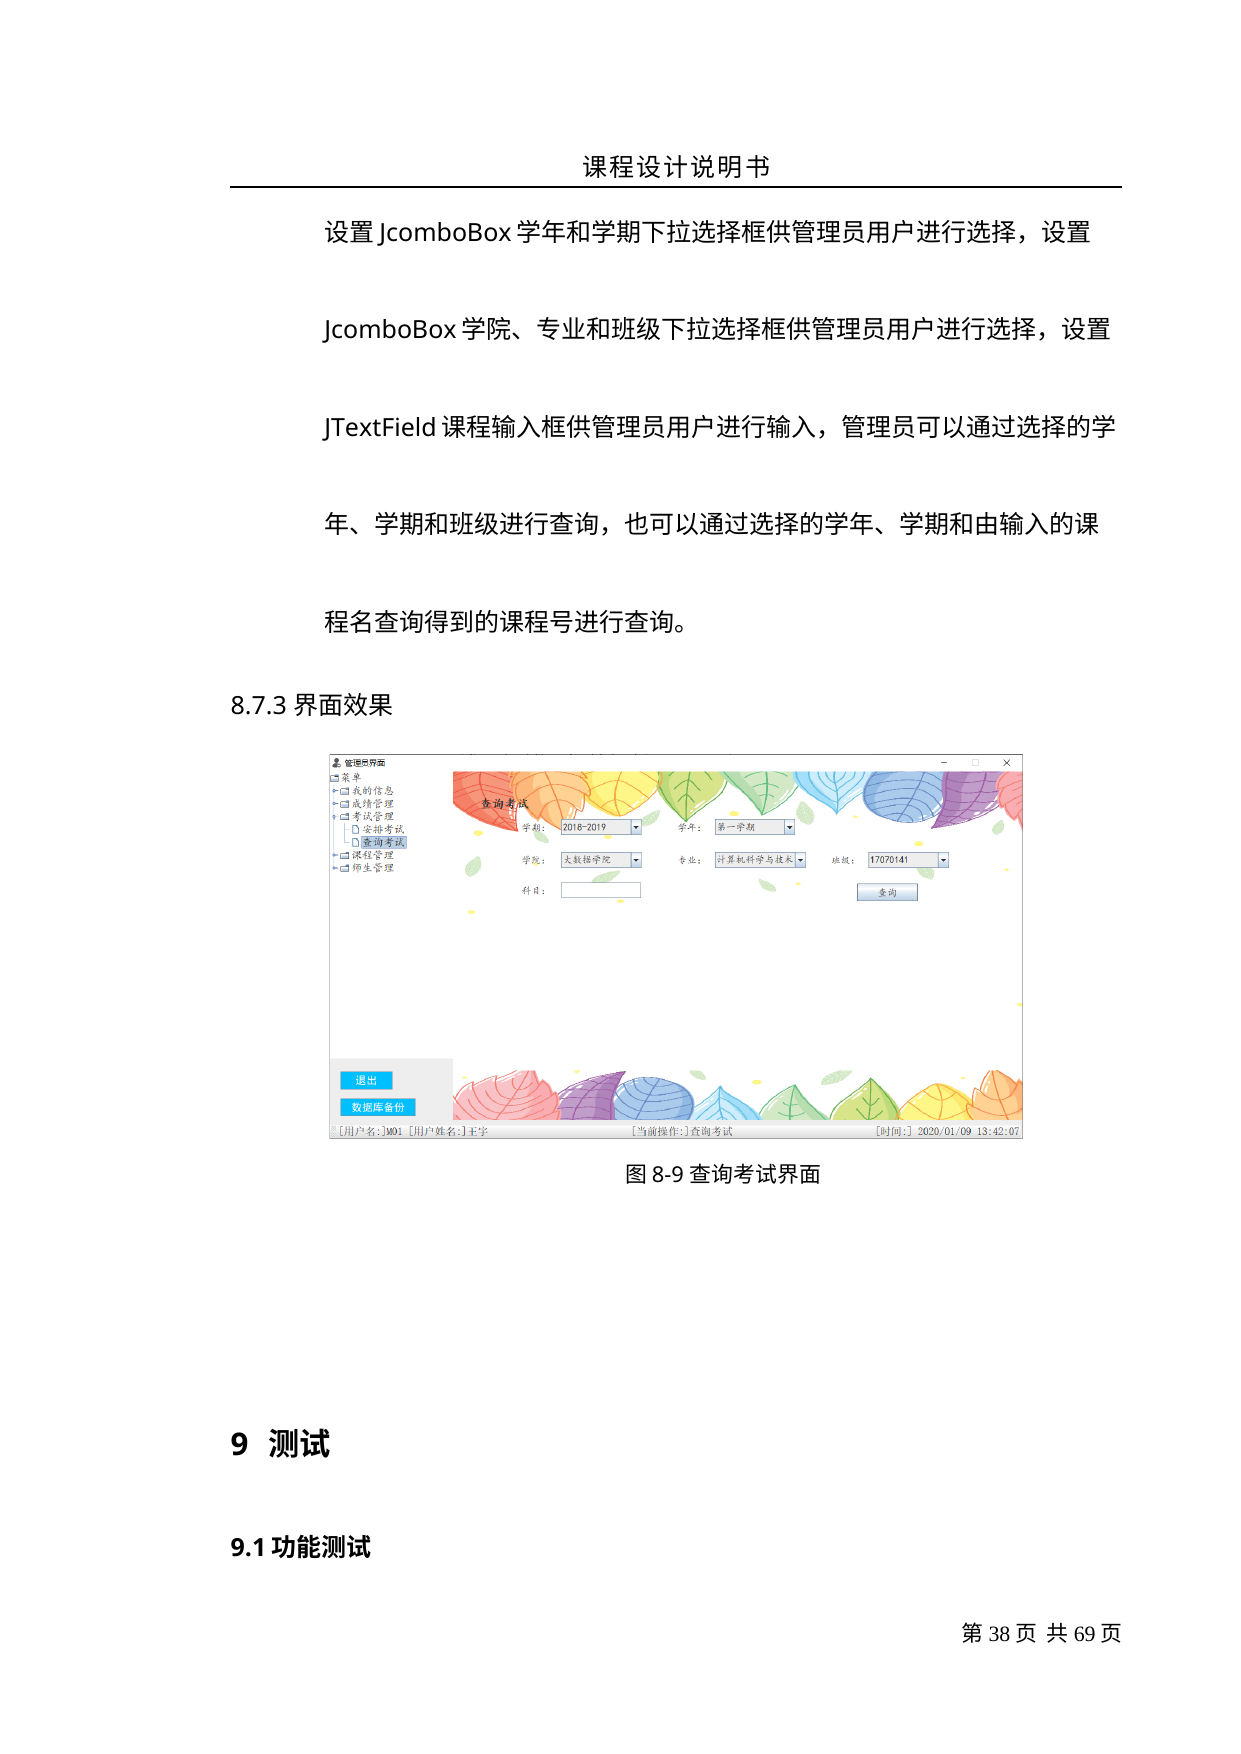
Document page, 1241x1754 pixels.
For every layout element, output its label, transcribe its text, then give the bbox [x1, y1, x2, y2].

text 9.1功能测试 [230, 1513, 1122, 1578]
list 图8-9 查询考试界面 [324, 1156, 1122, 1189]
picture [329, 754, 1023, 1139]
list 测试 [230, 1411, 1122, 1476]
text 8.7.3 界面效果 [230, 671, 1122, 736]
list 设置JcomboBox学年和学期下拉选择框供管理员用户进行选择，设置JcomboBox学院、专业和班级下拉选择框供管理员用户进行选择，设置JTextField课程输入框供管理员用户进行输入，管理员可以通过选择的学年、学期和班级进行查询，也可以通过选择的学年、学期和由输入的课程名查询得到的课程号进行查询。 [324, 198, 1122, 653]
